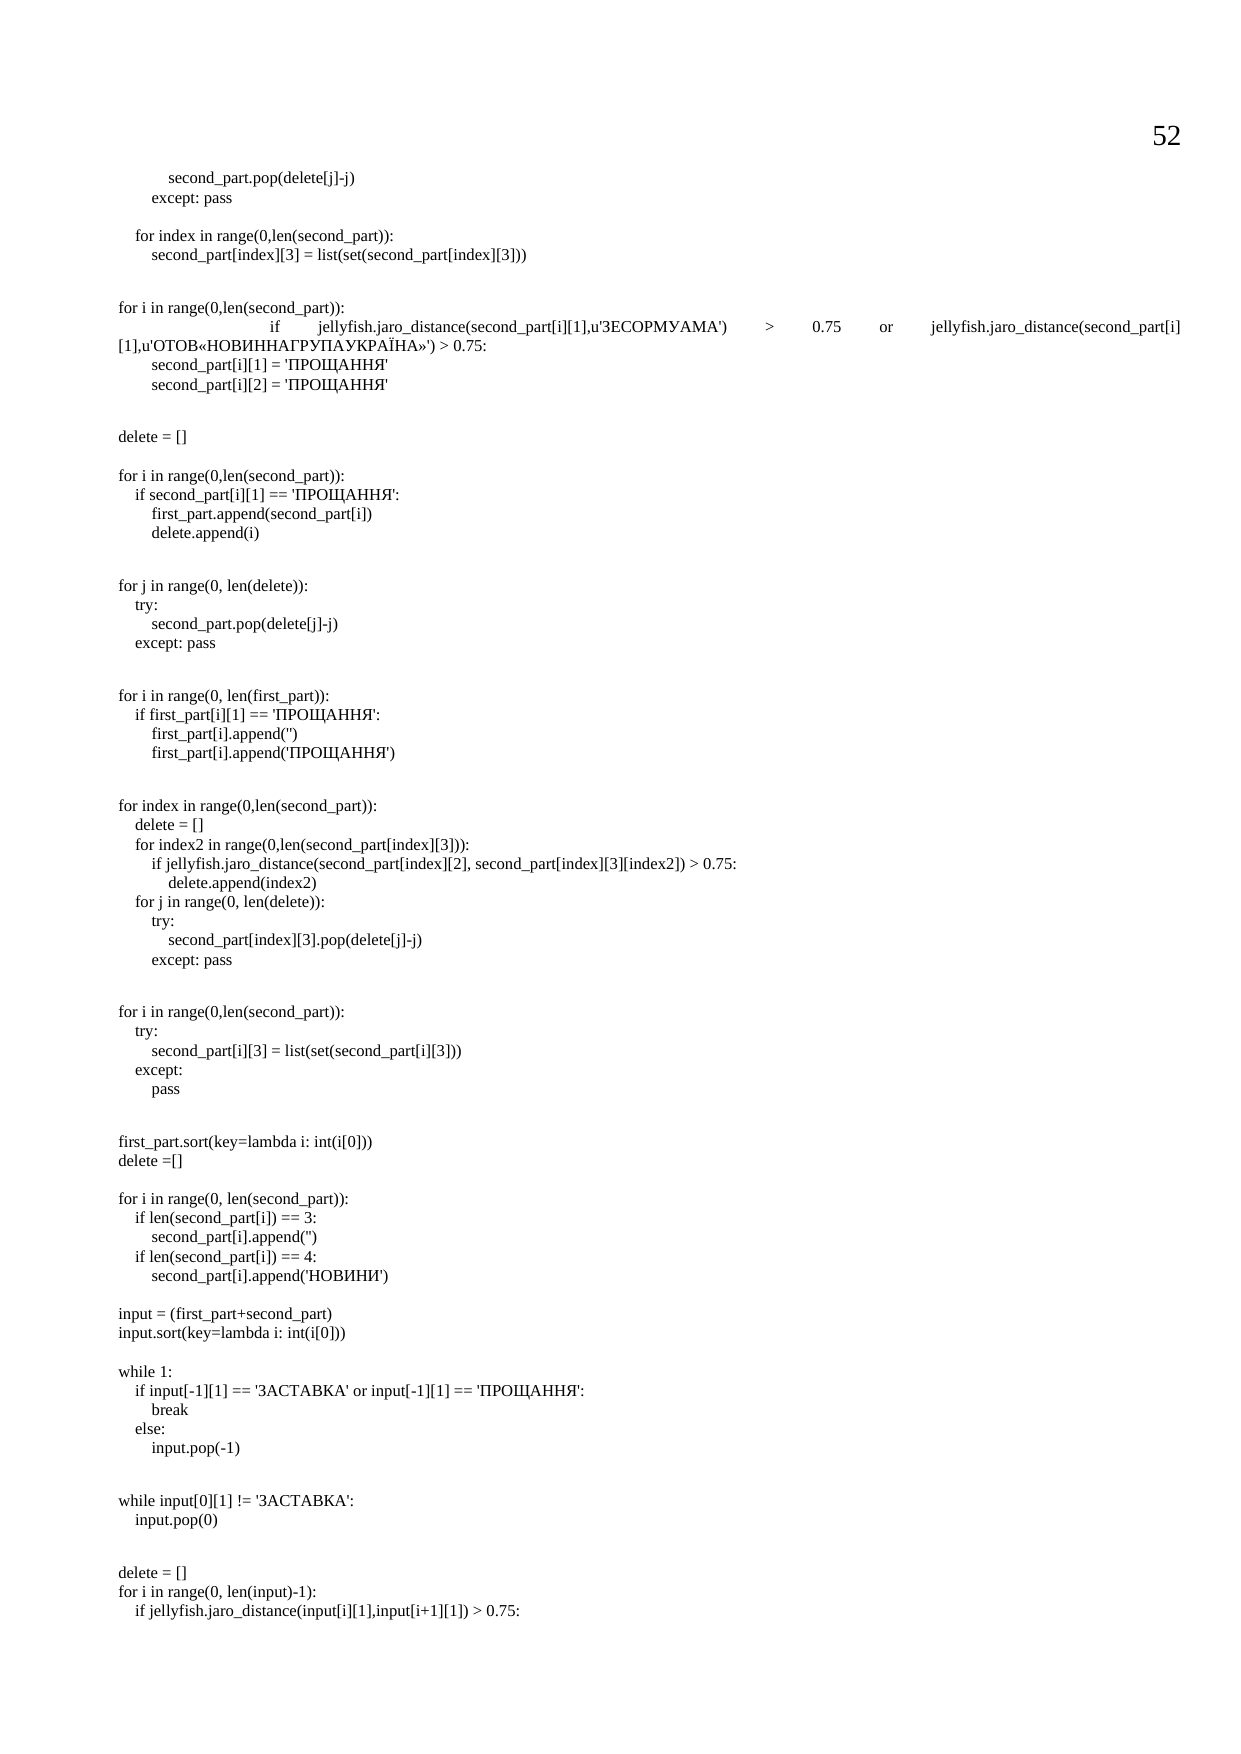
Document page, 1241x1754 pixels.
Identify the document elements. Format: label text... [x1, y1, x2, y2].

text if first_part[i][1] == 'ПРОЩАННЯ': [118, 705, 1181, 724]
text for index2 in range(0,len(second_part[index][3])): [118, 834, 1181, 853]
text delete = [] [118, 1563, 1181, 1582]
text first_part.append(second_part[i]) [118, 504, 1181, 523]
text second_part[index][3] = list(set(second_part[index][3])) [118, 245, 1181, 264]
text second_part[i][3] = list(set(second_part[i][3])) [118, 1040, 1181, 1059]
text second_part.pop(delete[j]-j) [118, 168, 1181, 187]
text except: pass [118, 633, 1181, 652]
text try: [118, 595, 1181, 614]
text for i in range(0,len(second_part)): [118, 298, 1181, 317]
text first_part[i].append('') [118, 724, 1181, 743]
text for i in range(0, len(first_part)): [118, 686, 1181, 705]
text for i in range(0,len(second_part)): [118, 1002, 1181, 1021]
text try: [118, 911, 1181, 930]
text for j in range(0, len(delete)): [118, 892, 1181, 911]
text delete.append(index2) [118, 873, 1181, 892]
text input = (first_part+second_part) [118, 1304, 1181, 1323]
text for i in range(0, len(input)-1): [118, 1582, 1181, 1601]
text second_part.pop(delete[j]-j) [118, 614, 1181, 633]
text for index in range(0,len(second_part)): [118, 796, 1181, 815]
text second_part[i].append('') [118, 1227, 1181, 1246]
text if jellyfish.jaro_distance(input[i][1],input[i+1][1]) > 0.75: [118, 1601, 1181, 1620]
text else: [118, 1419, 1181, 1438]
text input.pop(0) [118, 1510, 1181, 1529]
text for j in range(0, len(delete)): [118, 576, 1181, 595]
text second_part[i][1] = 'ПРОЩАННЯ' [118, 355, 1181, 374]
text pass [118, 1079, 1181, 1098]
text input.pop(-1) [118, 1438, 1181, 1457]
text input.sort(key=lambda i: int(i[0])) [118, 1323, 1181, 1342]
text delete.append(i) [118, 523, 1181, 542]
text if jellyfish.jaro_distance(second_part[index][2], second_part[index][3][index2]) > 0.75: [118, 853, 1181, 873]
text second_part[index][3].pop(delete[j]-j) [118, 930, 1181, 949]
text if jellyfish.jaro_distance(second_part[i][1],u'ЗЕСОРМУАМА') > 0.75 or jellyfish.jaro_distance(second_part[i][1],u'ОТОВ«НОВИННАГРУПАУКРАЇНА»') > 0.75: [118, 317, 1181, 355]
text first_part.sort(key=lambda i: int(i[0])) [118, 1131, 1181, 1151]
text while 1: [118, 1361, 1181, 1381]
text second_part[i].append('НОВИНИ') [118, 1266, 1181, 1285]
text except: pass [118, 949, 1181, 968]
text except: [118, 1059, 1181, 1079]
text break [118, 1400, 1181, 1419]
text for index in range(0,len(second_part)): [118, 226, 1181, 245]
text first_part[i].append('ПРОЩАННЯ') [118, 743, 1181, 762]
text if len(second_part[i]) == 3: [118, 1208, 1181, 1227]
text for i in range(0, len(second_part)): [118, 1189, 1181, 1208]
text delete =[] [118, 1151, 1181, 1170]
text second_part[i][2] = 'ПРОЩАННЯ' [118, 374, 1181, 393]
text while input[0][1] != 'ЗАСТАВКА': [118, 1491, 1181, 1510]
text delete = [] [118, 427, 1181, 446]
text if len(second_part[i]) == 4: [118, 1246, 1181, 1266]
text if input[-1][1] == 'ЗАСТАВКА' or input[-1][1] == 'ПРОЩАННЯ': [118, 1381, 1181, 1400]
text for i in range(0,len(second_part)): [118, 465, 1181, 484]
text delete = [] [118, 815, 1181, 834]
text try: [118, 1021, 1181, 1040]
text except: pass [118, 187, 1181, 207]
text if second_part[i][1] == 'ПРОЩАННЯ': [118, 484, 1181, 504]
